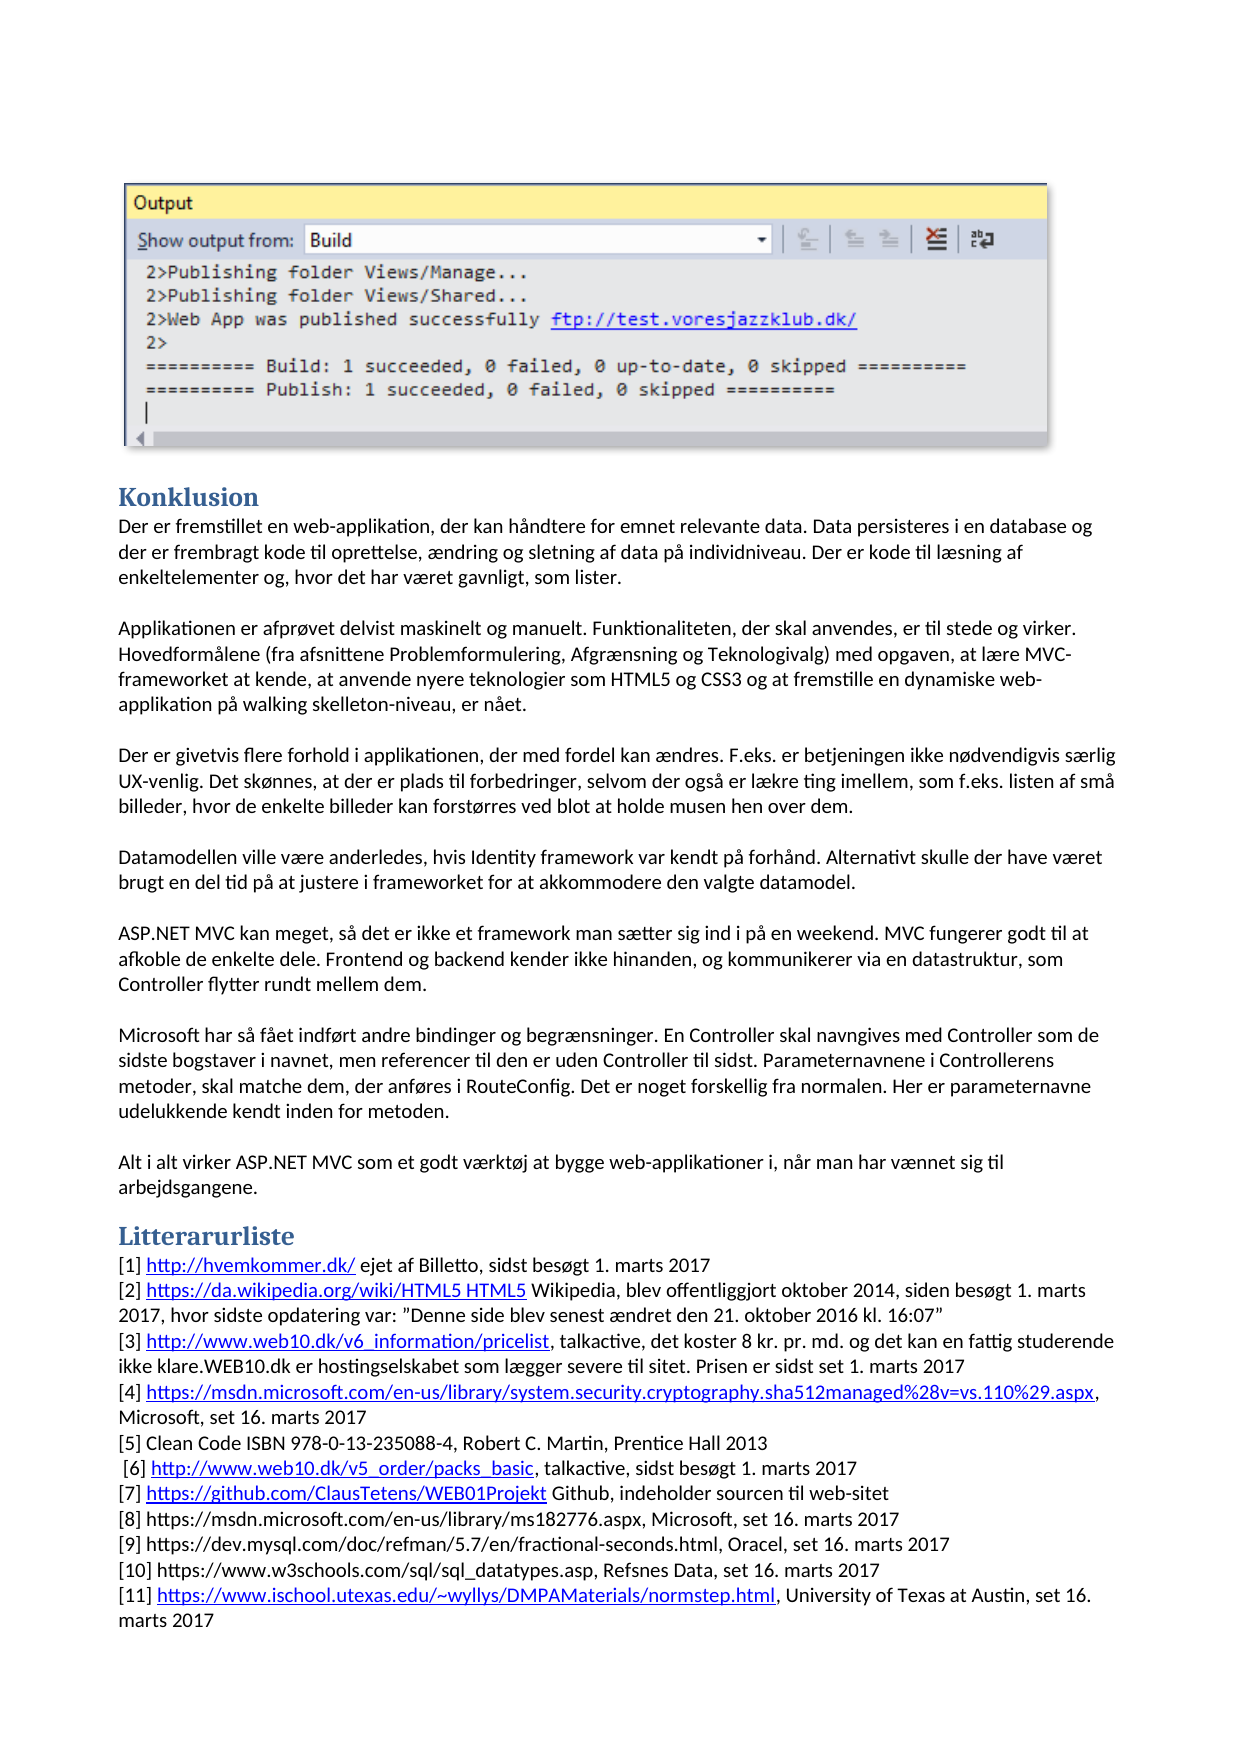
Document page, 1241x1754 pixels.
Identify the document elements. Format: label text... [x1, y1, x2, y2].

text Alt i alt virker ASP.NET MVC som et godt værktøj at bygge web-applikationer i, når man har vænnet sig til arbejdsgangene. [118, 1149, 1122, 1200]
text [1] http://hvemkommer.dk/ ejet af Billetto, sidst besøgt 1. marts 2017 [118, 1252, 1122, 1277]
text Der er givetvis flere forhold i applikationen, der med fordel kan ændres. F.eks. er betjeningen ikke nødvendigvis særlig UX-venlig. Det skønnes, at der er plads til forbedringer, selvom der også er lækre ting imellem, som f.eks. listen af små billeder, hvor de enkelte billeder kan forstørres ved blot at holde musen hen over dem. [118, 742, 1122, 819]
text Der er fremstillet en web-applikation, der kan håndtere for emnet relevante data. Data persisteres i en database og der er frembragt kode til oprettelse, ændring og sletning af data på individniveau. Der er kode til læsning af enkeltelementer og, hvor det har været gavnligt, som lister. [118, 514, 1122, 590]
text [6] http://www.web10.dk/v5_order/packs_basic, talkactive, sidst besøgt 1. marts 2017 [118, 1455, 1122, 1481]
text Microsoft har så fået indført andre bindinger og begrænsninger. En Controller skal navngives med Controller som de sidste bogstaver i navnet, men referencer til den er uden Controller til sidst. Parameternavnene i Controllerens metoder, skal matche dem, der anføres i RouteConfig. Det er noget forskellig fra normalen. Her er parameternavne udelukkende kendt inden for metoden. [118, 1022, 1122, 1124]
text Applikationen er afprøvet delvist maskinelt og manuelt. Funktionaliteten, der skal anvendes, er til stede og virker. Hovedformålene (fra afsnittene Problemformulering, Afgrænsning og Teknologivalg) med opgaven, at lære MVC-frameworket at kende, at anvende nyere teknologier som HTML5 og CSS3 og at fremstille en dynamiske web-applikation på walking skelleton-niveau, er nået. [118, 615, 1122, 717]
text [8] https://msdn.microsoft.com/en-us/library/ms182776.aspx, Microsoft, set 16. marts 2017 [118, 1506, 1122, 1531]
picture [124, 183, 1047, 446]
text [7] https://github.com/ClausTetens/WEB01Projekt Github, indeholder sourcen til web-sitet [118, 1481, 1122, 1506]
text [3] http://www.web10.dk/v6_information/pricelist, talkactive, det koster 8 kr. pr. md. og det kan en fattig studerende ikke klare.WEB10.dk er hostingselskabet som lægger severe til sitet. Prisen er sidst set 1. marts 2017 [118, 1328, 1122, 1379]
text [11] https://www.ischool.utexas.edu/~wyllys/DMPAMaterials/normstep.html, University of Texas at Austin, set 16. marts 2017 [118, 1582, 1122, 1633]
subtitle Konklusion [118, 482, 1122, 514]
text [4] https://msdn.microsoft.com/en-us/library/system.security.cryptography.sha512managed%28v=vs.110%29.aspx, Microsoft, set 16. marts 2017 [118, 1379, 1122, 1430]
text [5] Clean Code ISBN 978-0-13-235088-4, Robert C. Martin, Prentice Hall 2013 [118, 1430, 1122, 1455]
text [9] https://dev.mysql.com/doc/refman/5.7/en/fractional-seconds.html, Oracel, set 16. marts 2017 [118, 1531, 1122, 1557]
subtitle Litterarurliste [118, 1221, 1122, 1252]
text ASP.NET MVC kan meget, så det er ikke et framework man sætter sig ind i på en weekend. MVC fungerer godt til at afkoble de enkelte dele. Frontend og backend kender ikke hinanden, og kommunikerer via en datastruktur, som Controller flytter rundt mellem dem. [118, 920, 1122, 997]
text [2] https://da.wikipedia.org/wiki/HTML5 HTML5 Wikipedia, blev offentliggjort oktober 2014, siden besøgt 1. marts 2017, hvor sidste opdatering var: ”Denne side blev senest ændret den 21. oktober 2016 kl. 16:07” [118, 1277, 1122, 1328]
text Datamodellen ville være anderledes, hvis Identity framework var kendt på forhånd. Alternativt skulle der have været brugt en del tid på at justere i frameworket for at akkommodere den valgte datamodel. [118, 844, 1122, 895]
text [10] https://www.w3schools.com/sql/sql_datatypes.asp, Refsnes Data, set 16. marts 2017 [118, 1557, 1122, 1582]
